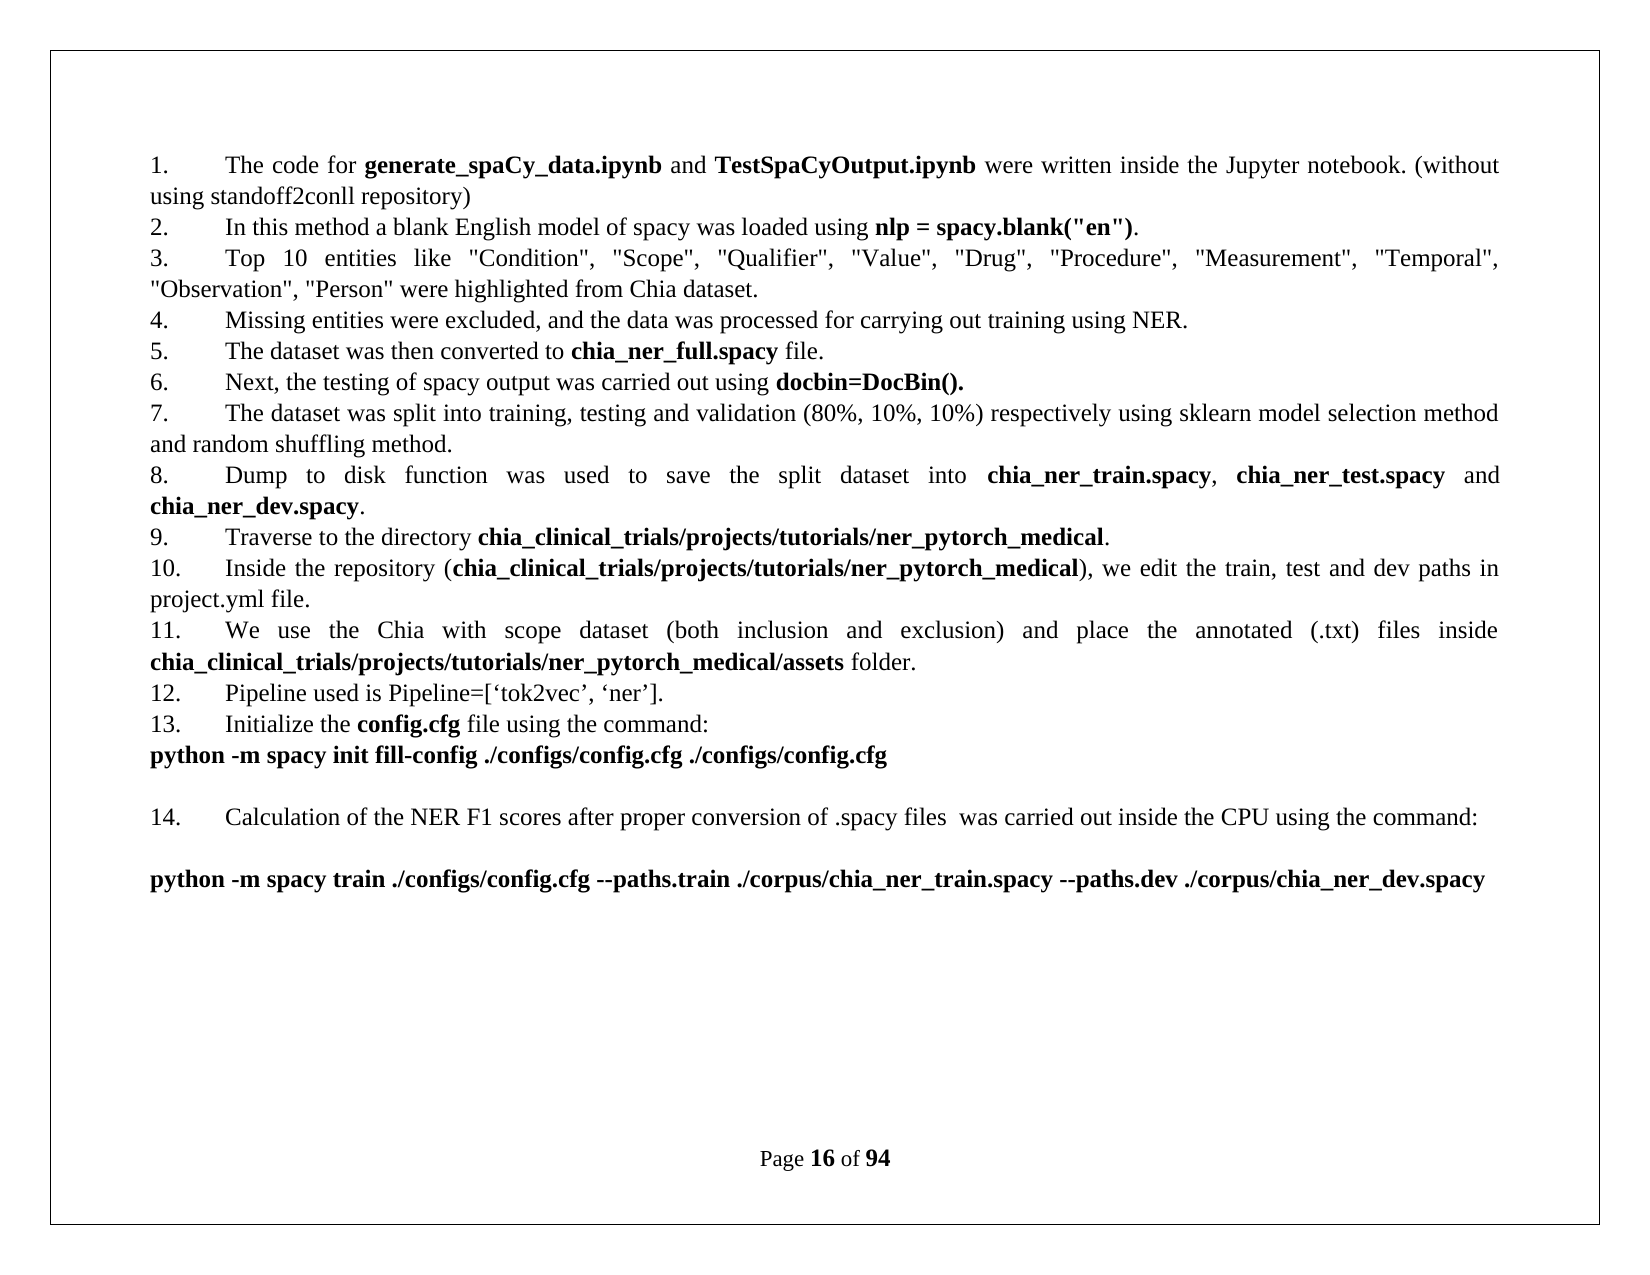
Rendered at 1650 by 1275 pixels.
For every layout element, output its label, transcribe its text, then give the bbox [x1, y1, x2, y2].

list Dump to disk function was used to save the split dataset into chia_ner_train.spacy, chia_ner_test.spacy and chia_ner_dev.spacy. [150, 460, 1500, 520]
list Pipeline used is Pipeline=[‘tok2vec’, ‘ner’]. [150, 678, 1500, 706]
list Top 10 entities like "Condition", "Scope", "Qualifier", "Value", "Drug", "Procedure", "Measurement", "Temporal", "Observation", "Person" were highlighted from Chia dataset. [150, 243, 1500, 303]
list Calculation of the NER F1 scores after proper conversion of .spacy files was carried out inside the CPU using the command: [150, 802, 1500, 831]
list We use the Chia with scope dataset (both inclusion and exclusion) and place the annotated (.txt) files inside chia_clinical_trials/projects/tutorials/ner_pytorch_medical/assets folder. [150, 616, 1500, 675]
list The dataset was split into training, testing and validation (80%, 10%, 10%) respectively using sklearn model selection method and random shuffling method. [150, 398, 1500, 458]
list Next, the testing of spacy output was carried out using docbin=DocBin(). [150, 367, 1500, 396]
list Traverse to the directory chia_clinical_trials/projects/tutorials/ner_pytorch_medical. [150, 522, 1500, 551]
list Missing entities were excluded, and the data was processed for carrying out training using NER. [150, 305, 1500, 334]
list The code for generate_spaCy_data.ipynb and TestSpaCyOutput.ipynb were written inside the Jupyter notebook. (without using standoff2conll repository) [150, 150, 1500, 210]
text python -m spacy train ./configs/config.cfg --paths.train ./corpus/chia_ner_train.spacy --paths.dev ./corpus/chia_ner_dev.spacy [150, 864, 1500, 893]
list Initialize the config.cfg file using the command: [150, 709, 1500, 737]
text python -m spacy init fill-config ./configs/config.cfg ./configs/config.cfg [150, 740, 1500, 768]
list The dataset was then converted to chia_ner_full.spacy file. [150, 336, 1500, 365]
list Inside the repository (chia_clinical_trials/projects/tutorials/ner_pytorch_medical), we edit the train, test and dev paths in project.yml file. [150, 553, 1500, 613]
list In this method a blank English model of spacy was loaded using nlp = spacy.blank("en"). [150, 212, 1500, 241]
